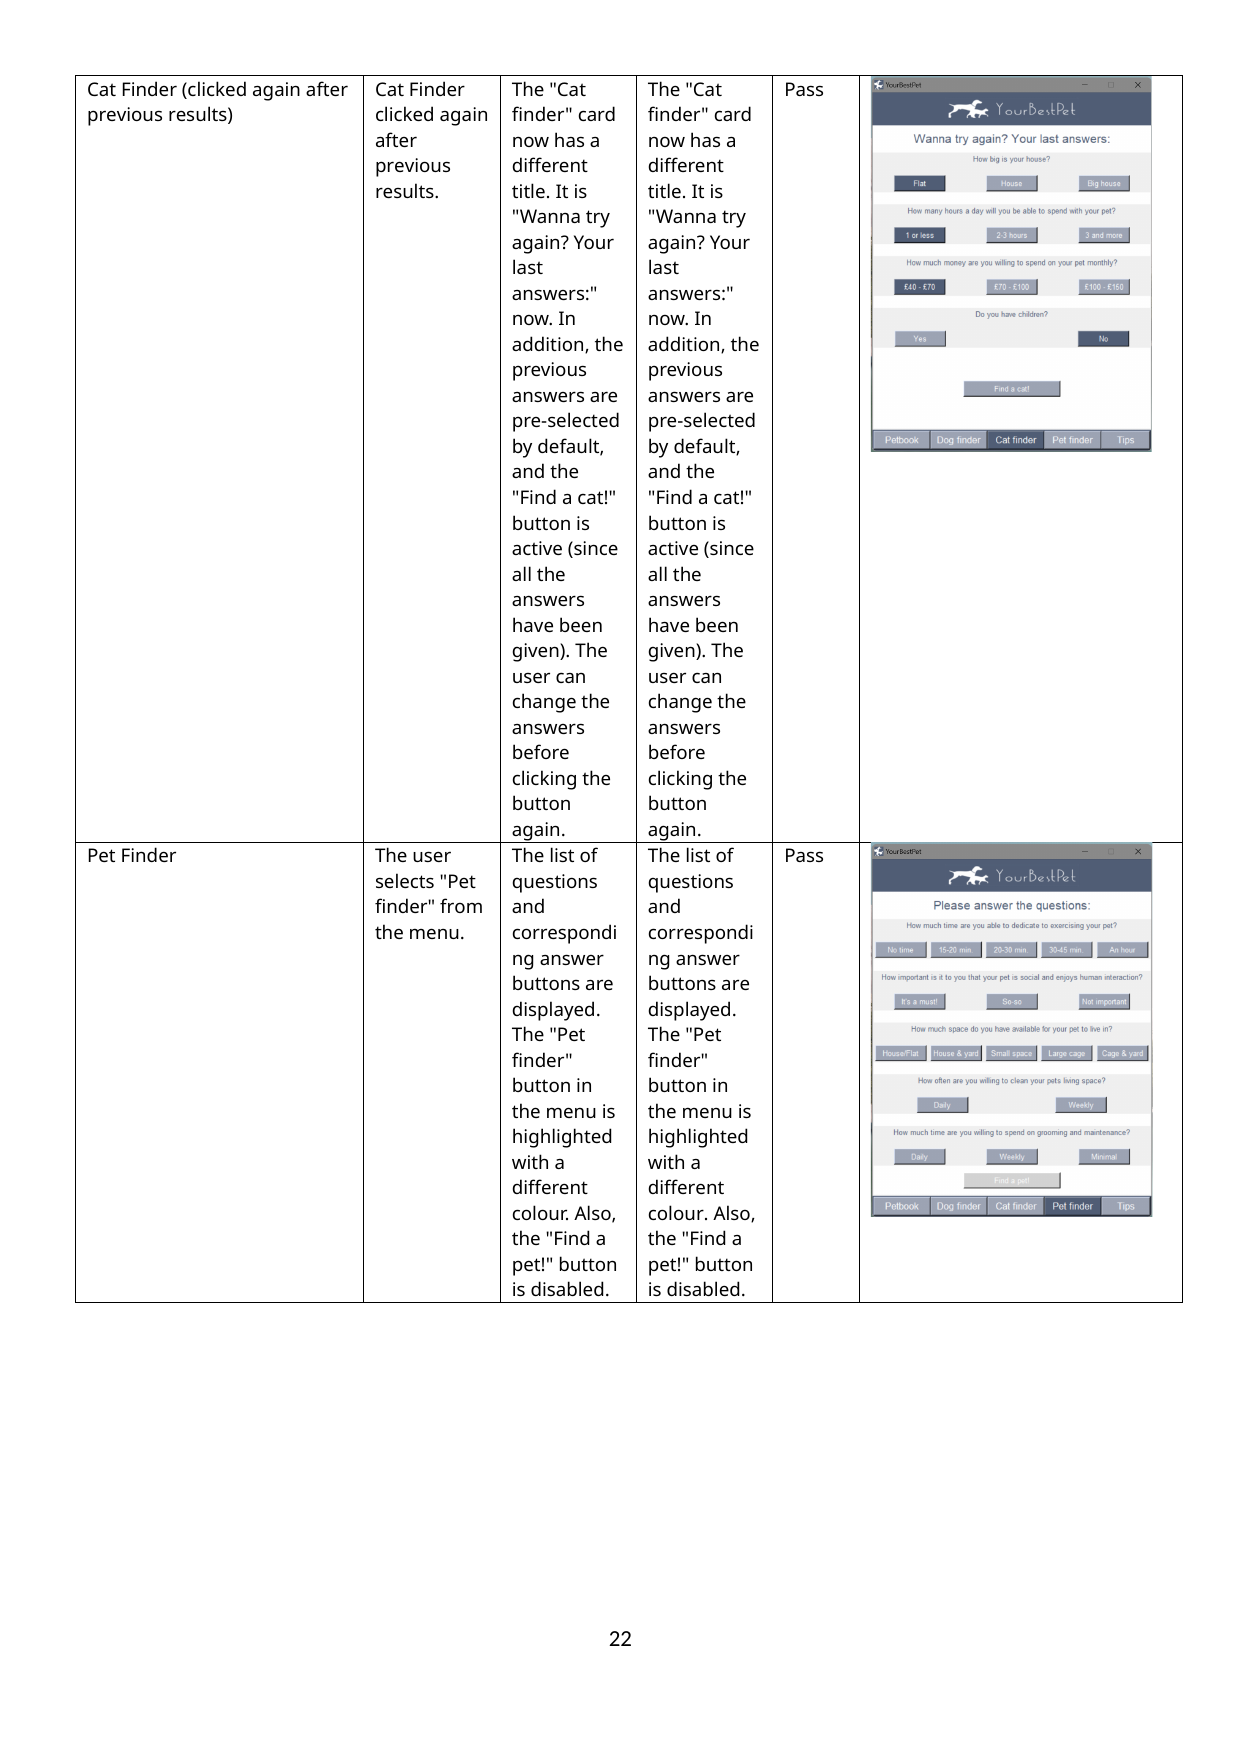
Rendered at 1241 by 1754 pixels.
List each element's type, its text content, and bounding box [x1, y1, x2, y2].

table_cell Cat Finder clicked again after previous results. [364, 76, 500, 842]
table_cell Pet Finder [76, 843, 363, 1302]
table_cell The list of questions and corresponding answer buttons are displayed. The "Pet finder" button in the menu is highlighted with a different colour. Also, the "Find a pet!" button is disabled. [501, 843, 636, 1302]
picture [870, 842, 1153, 1217]
table_cell The list of questions and corresponding answer buttons are displayed. The "Pet finder" button in the menu is highlighted with a different colour. Also, the "Find a pet!" button is disabled. [637, 843, 772, 1302]
table_cell Pass [773, 843, 859, 1302]
table_cell Pass [773, 76, 859, 842]
table_cell [860, 76, 1182, 842]
picture [870, 76, 1152, 452]
table_cell The "Cat finder" card now has a different title. It is "Wanna try again? Your last answers:" now. In addition, the previous answers are pre-selected by default, and the "Find a cat!" button is active (since all the answers have been given). The user can change the answers before clicking the button again. [501, 76, 636, 842]
table_cell The user selects "Pet finder" from the menu. [364, 843, 500, 1302]
table_cell The "Cat finder" card now has a different title. It is "Wanna try again? Your last answers:" now. In addition, the previous answers are pre-selected by default, and the "Find a cat!" button is active (since all the answers have been given). The user can change the answers before clicking the button again. [637, 76, 772, 842]
table_cell Cat Finder (clicked again after previous results) [76, 76, 363, 842]
table_cell [860, 843, 1182, 1302]
